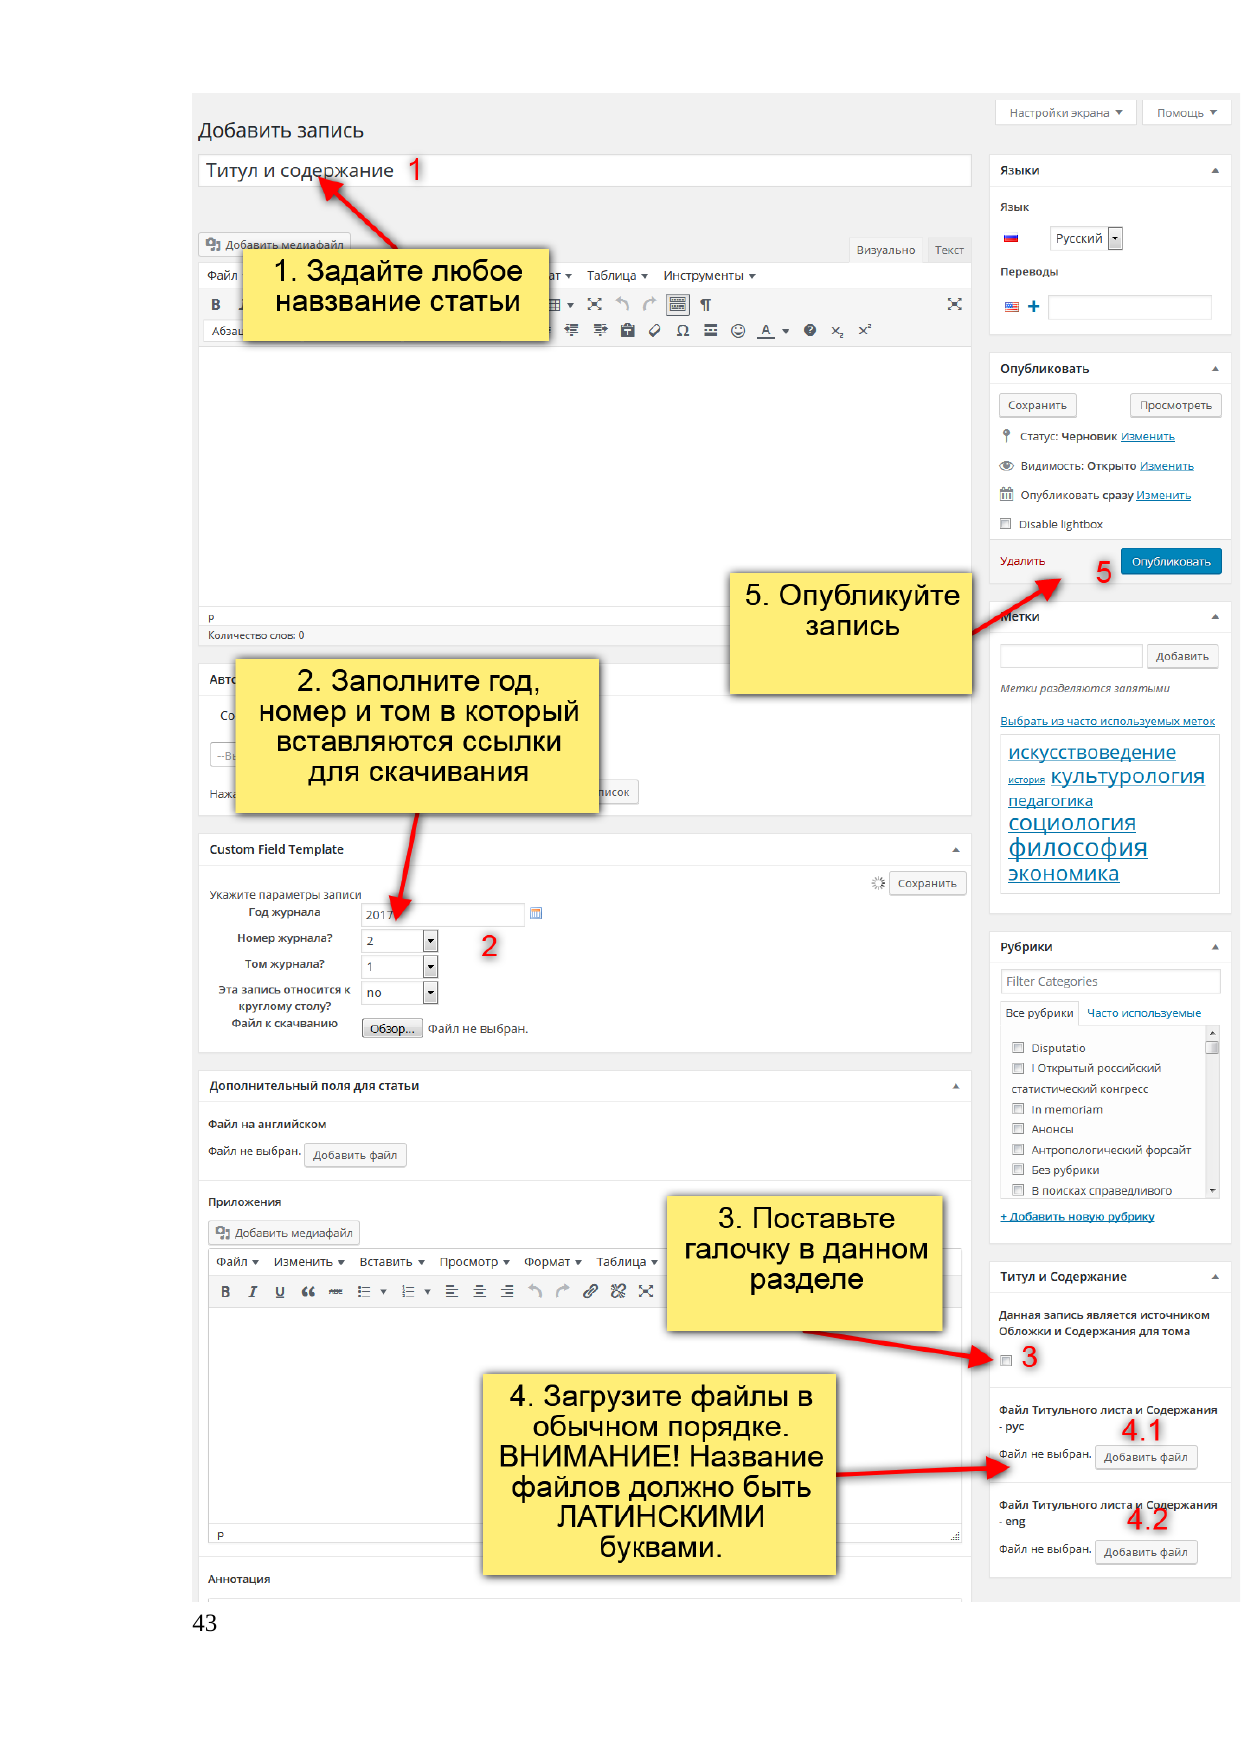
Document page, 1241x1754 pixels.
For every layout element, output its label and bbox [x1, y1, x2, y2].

picture [192, 93, 1241, 1602]
